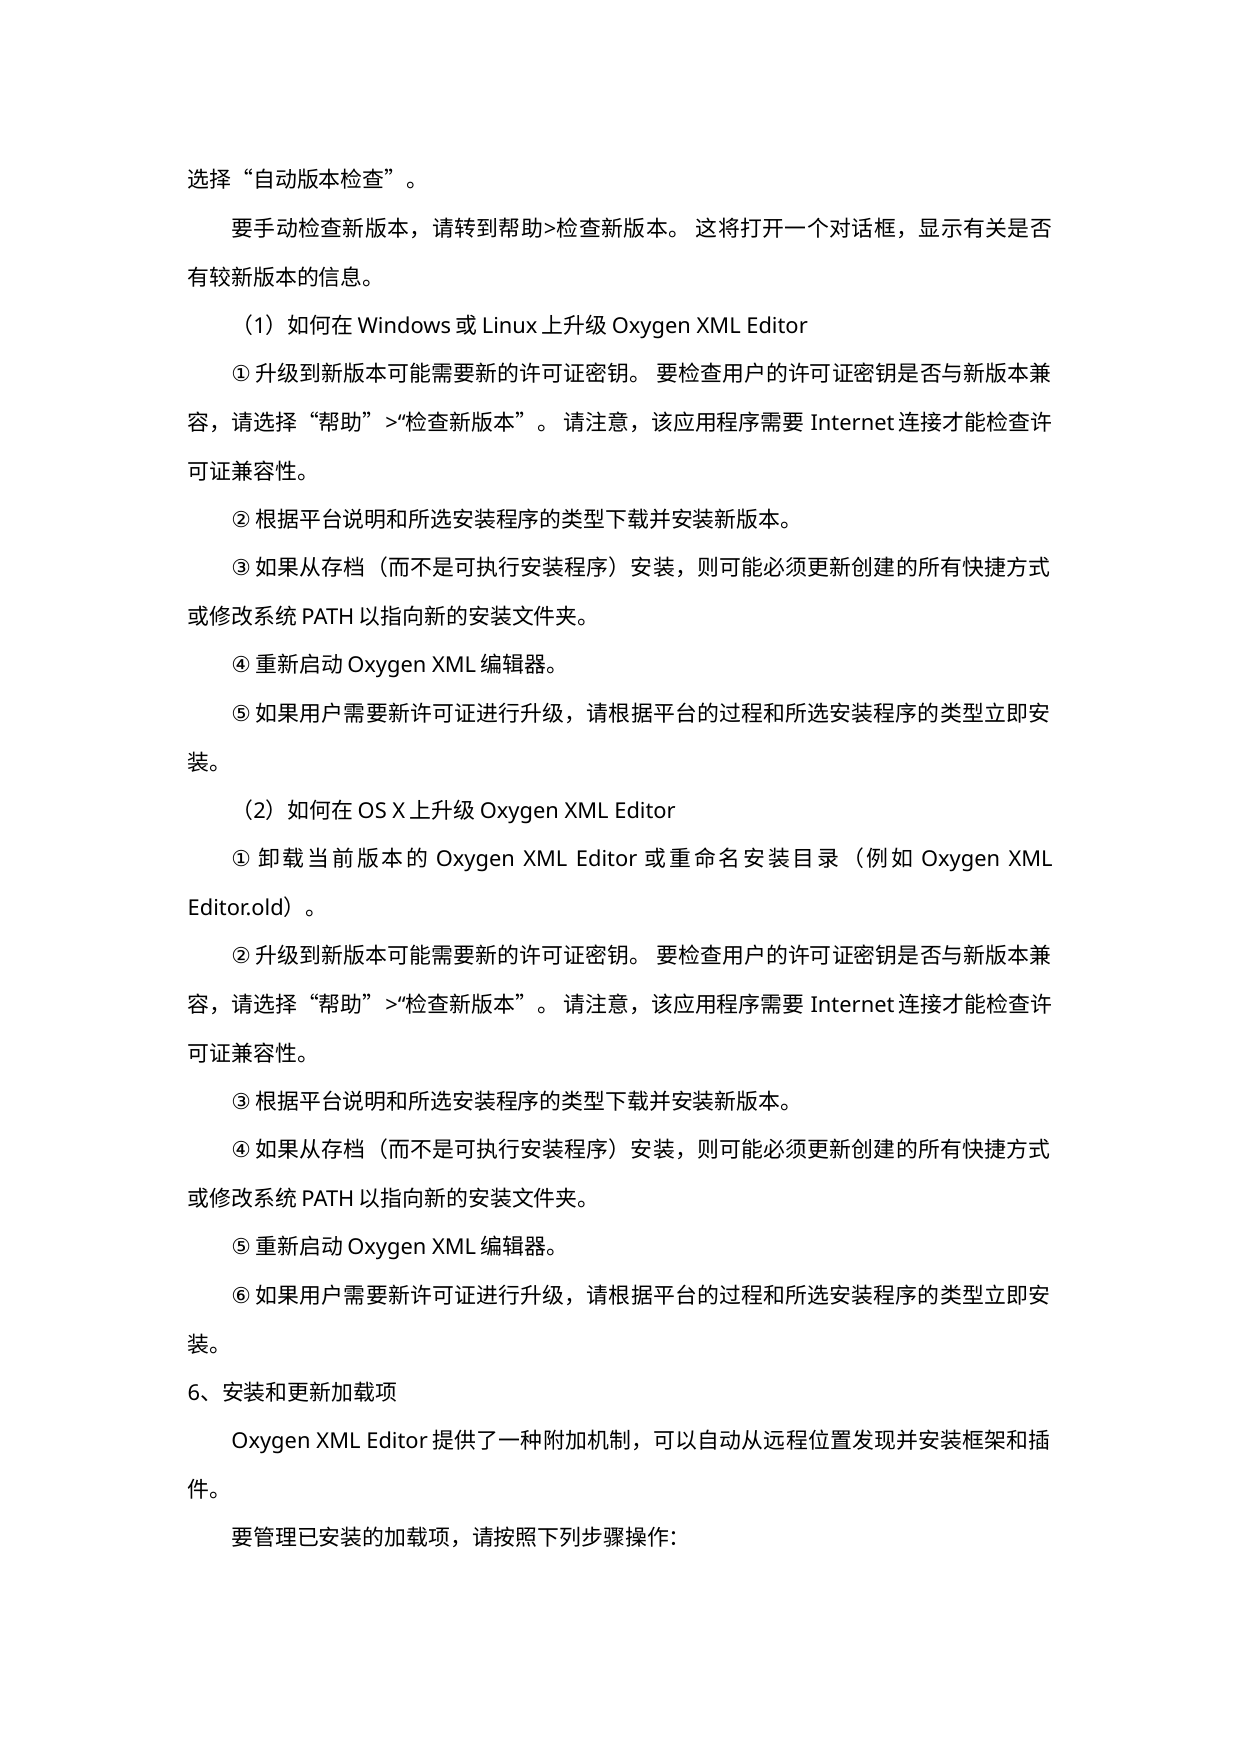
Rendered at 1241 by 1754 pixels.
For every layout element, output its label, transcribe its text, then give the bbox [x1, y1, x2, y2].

text ②根据平台说明和所选安装程序的类型下载并安装新版本。 [187, 502, 1053, 534]
text 6、安装和更新加载项 [187, 1374, 1053, 1407]
text ①卸载当前版本的Oxygen XML Editor或重命名安装目录（例如Oxygen XML Editor.old）。 [187, 841, 1053, 922]
text ⑤如果用户需要新许可证进行升级，请根据平台的过程和所选安装程序的类型立即安装。 [187, 695, 1053, 777]
text ①升级到新版本可能需要新的许可证密钥。 要检查用户的许可证密钥是否与新版本兼容，请选择“帮助”>“检查新版本”。 请注意，该应用程序需要Internet连接才能检查许可证兼容性。 [187, 356, 1053, 486]
text ③根据平台说明和所选安装程序的类型下载并安装新版本。 [187, 1084, 1053, 1116]
text ⑤重新启动Oxygen XML编辑器。 [187, 1229, 1053, 1262]
text 要管理已安装的加载项，请按照下列步骤操作： [187, 1520, 1053, 1552]
text ④如果从存档（而不是可执行安装程序）安装，则可能必须更新创建的所有快捷方式或修改系统PATH以指向新的安装文件夹。 [187, 1132, 1053, 1213]
text ③如果从存档（而不是可执行安装程序）安装，则可能必须更新创建的所有快捷方式或修改系统PATH以指向新的安装文件夹。 [187, 550, 1053, 631]
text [187, 162, 1053, 194]
text （2）如何在OS X上升级Oxygen XML Editor [187, 792, 1053, 825]
text ②升级到新版本可能需要新的许可证密钥。 要检查用户的许可证密钥是否与新版本兼容，请选择“帮助”>“检查新版本”。 请注意，该应用程序需要Internet连接才能检查许可证兼容性。 [187, 938, 1053, 1068]
text ④重新启动Oxygen XML编辑器。 [187, 647, 1053, 679]
text （1）如何在Windows或Linux上升级Oxygen XML Editor [187, 307, 1053, 340]
text ⑥如果用户需要新许可证进行升级，请根据平台的过程和所选安装程序的类型立即安装。 [187, 1277, 1053, 1359]
text 要手动检查新版本，请转到帮助>检查新版本。 这将打开一个对话框，显示有关是否有较新版本的信息。 [187, 210, 1053, 292]
text Oxygen XML Editor提供了一种附加机制，可以自动从远程位置发现并安装框架和插件。 [187, 1423, 1053, 1504]
